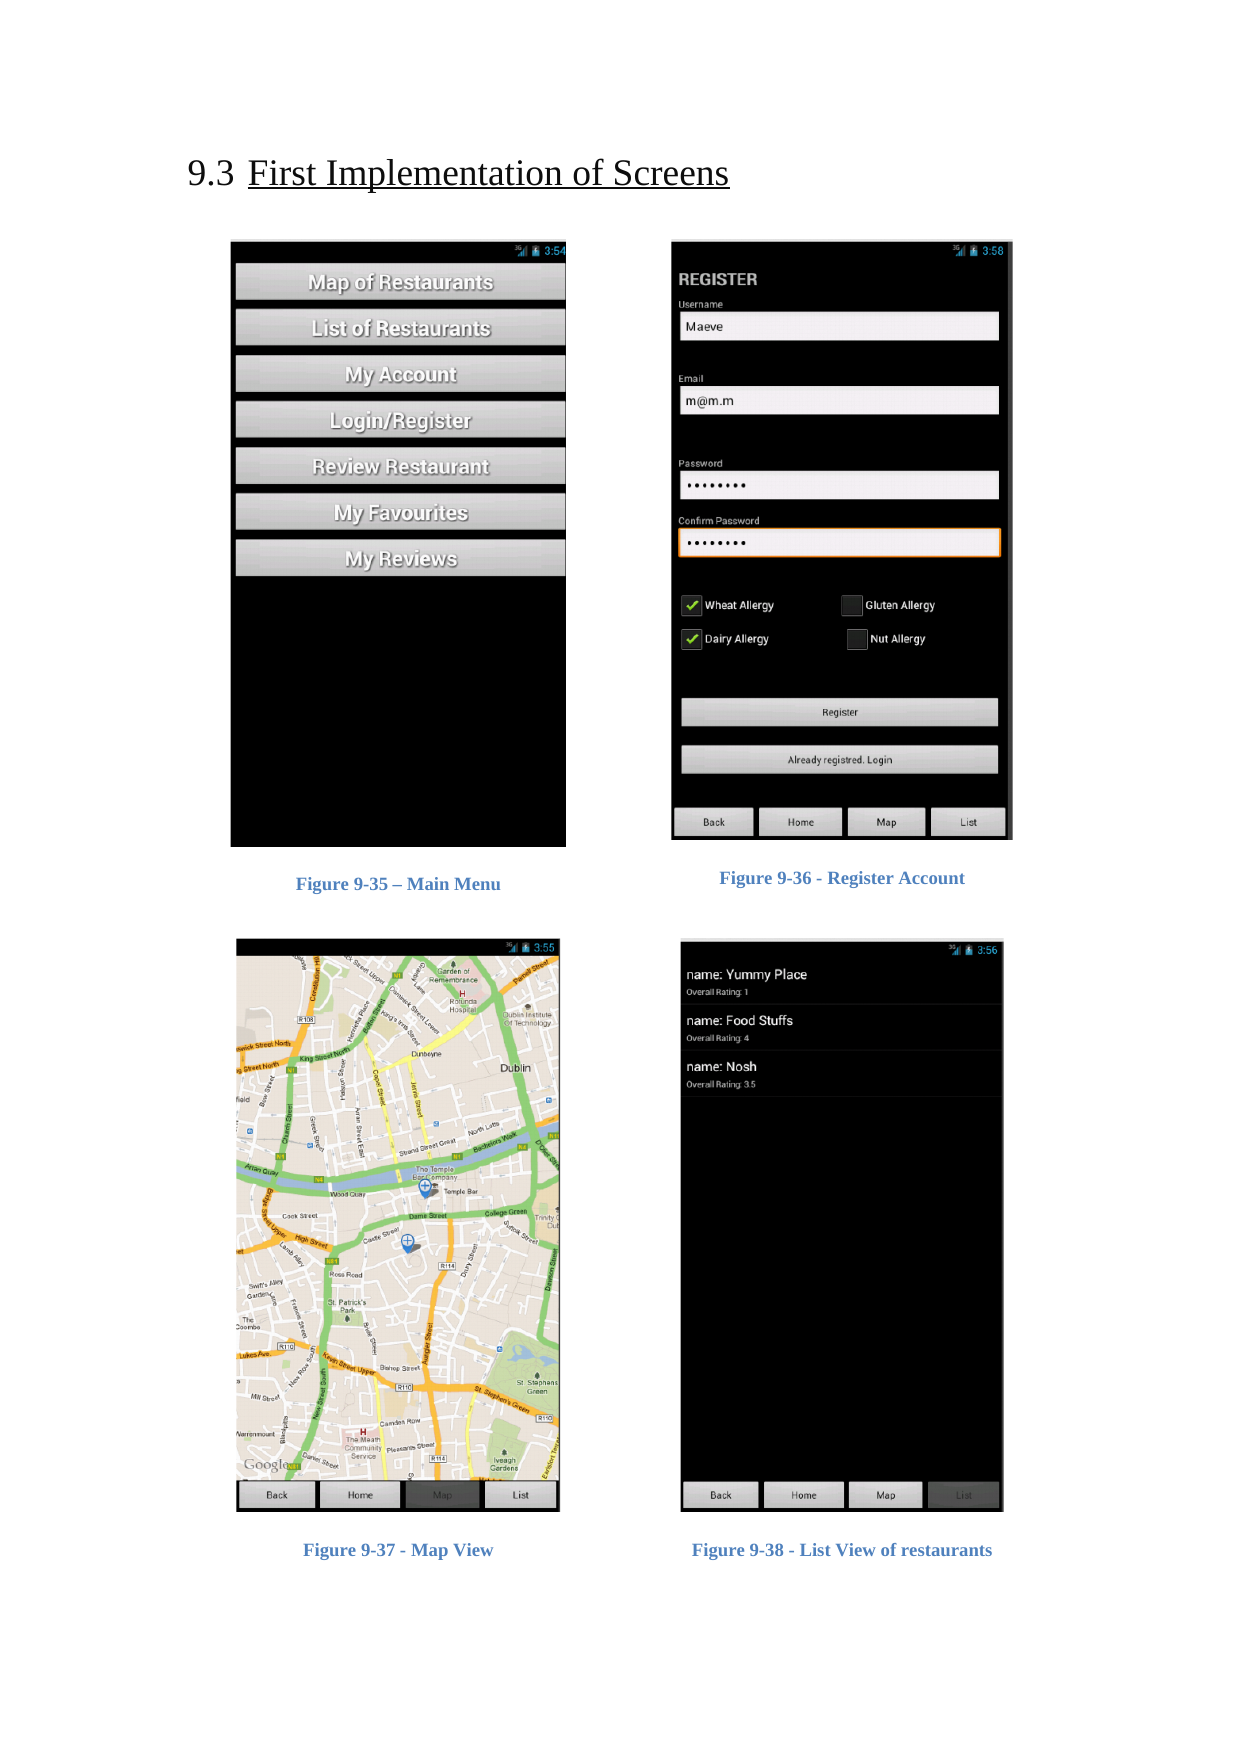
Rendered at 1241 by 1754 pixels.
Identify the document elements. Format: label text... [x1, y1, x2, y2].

picture [236, 938, 561, 1512]
picture [680, 938, 1004, 1512]
subtitle First Implementation of Screens [187, 150, 1053, 193]
picture [230, 239, 566, 847]
picture [671, 239, 1013, 840]
